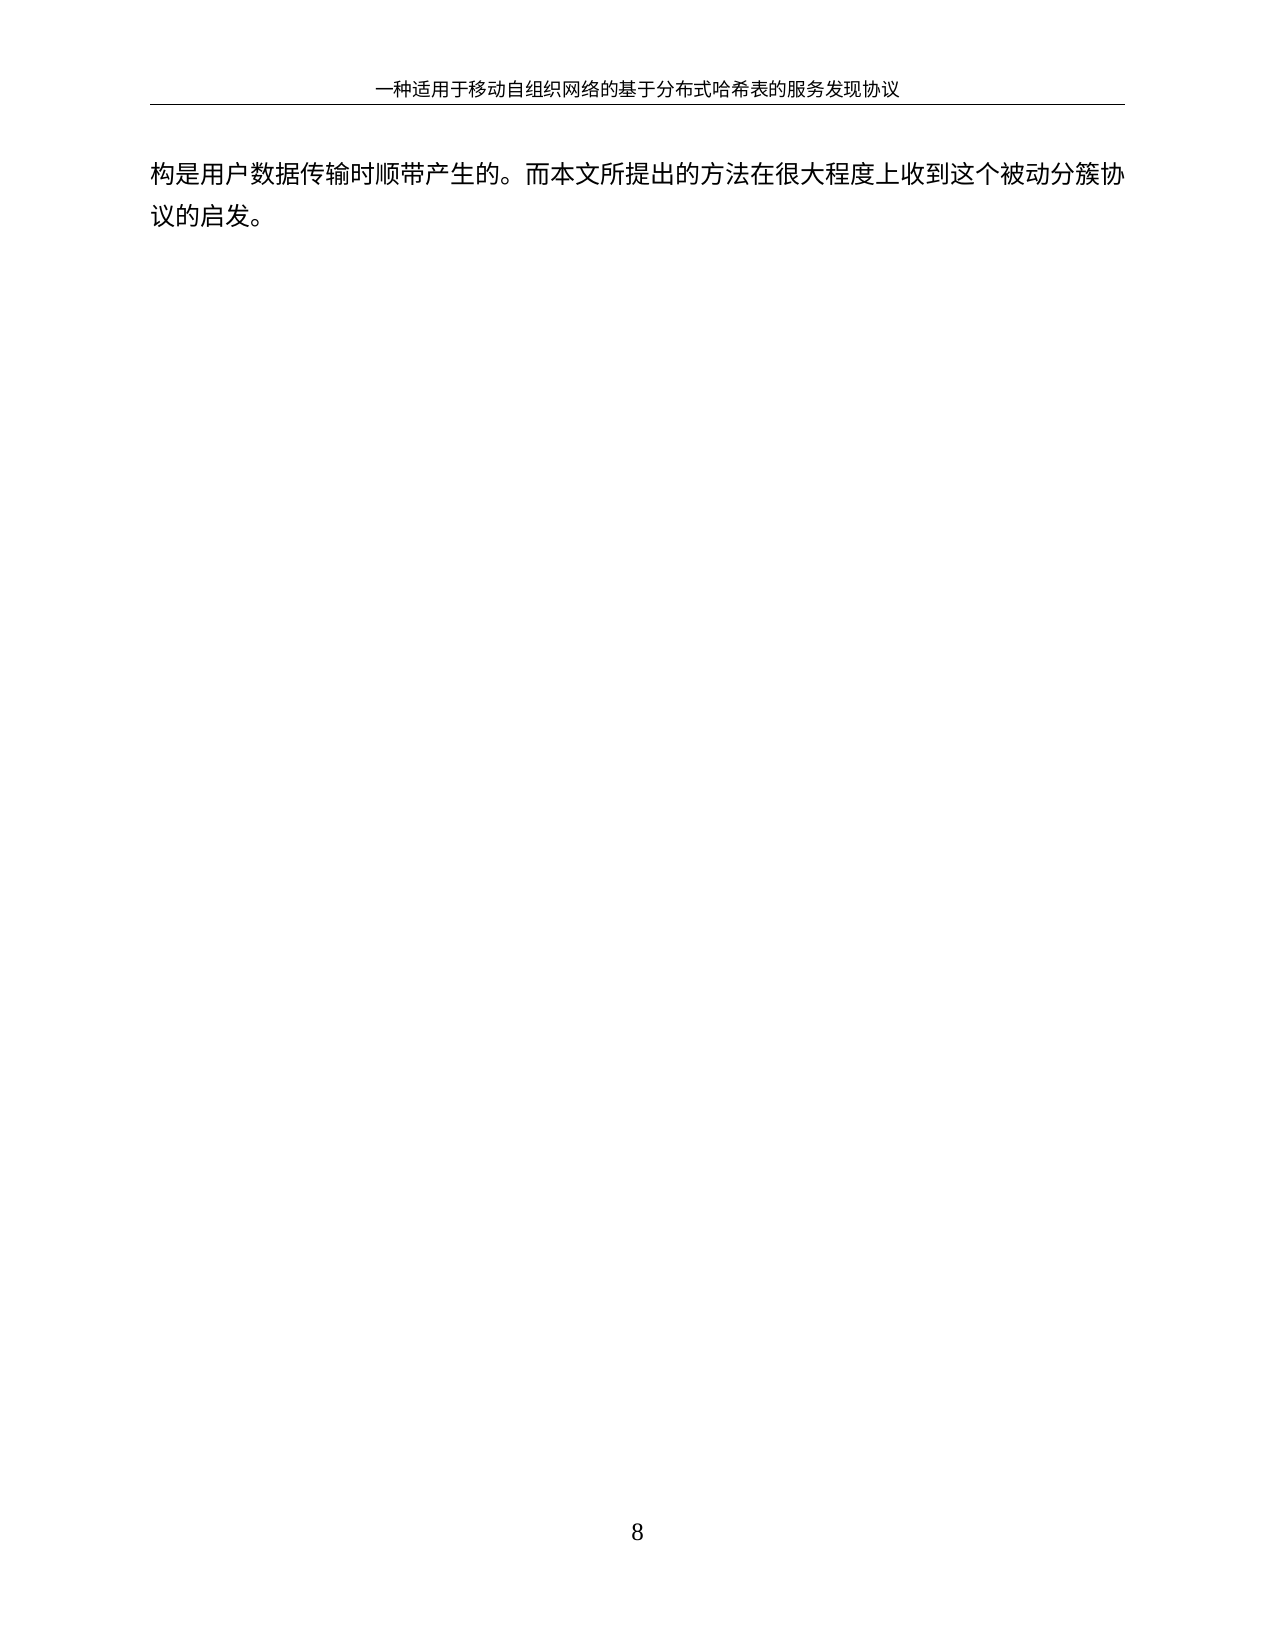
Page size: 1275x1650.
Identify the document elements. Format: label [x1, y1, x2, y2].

text [150, 150, 1125, 233]
